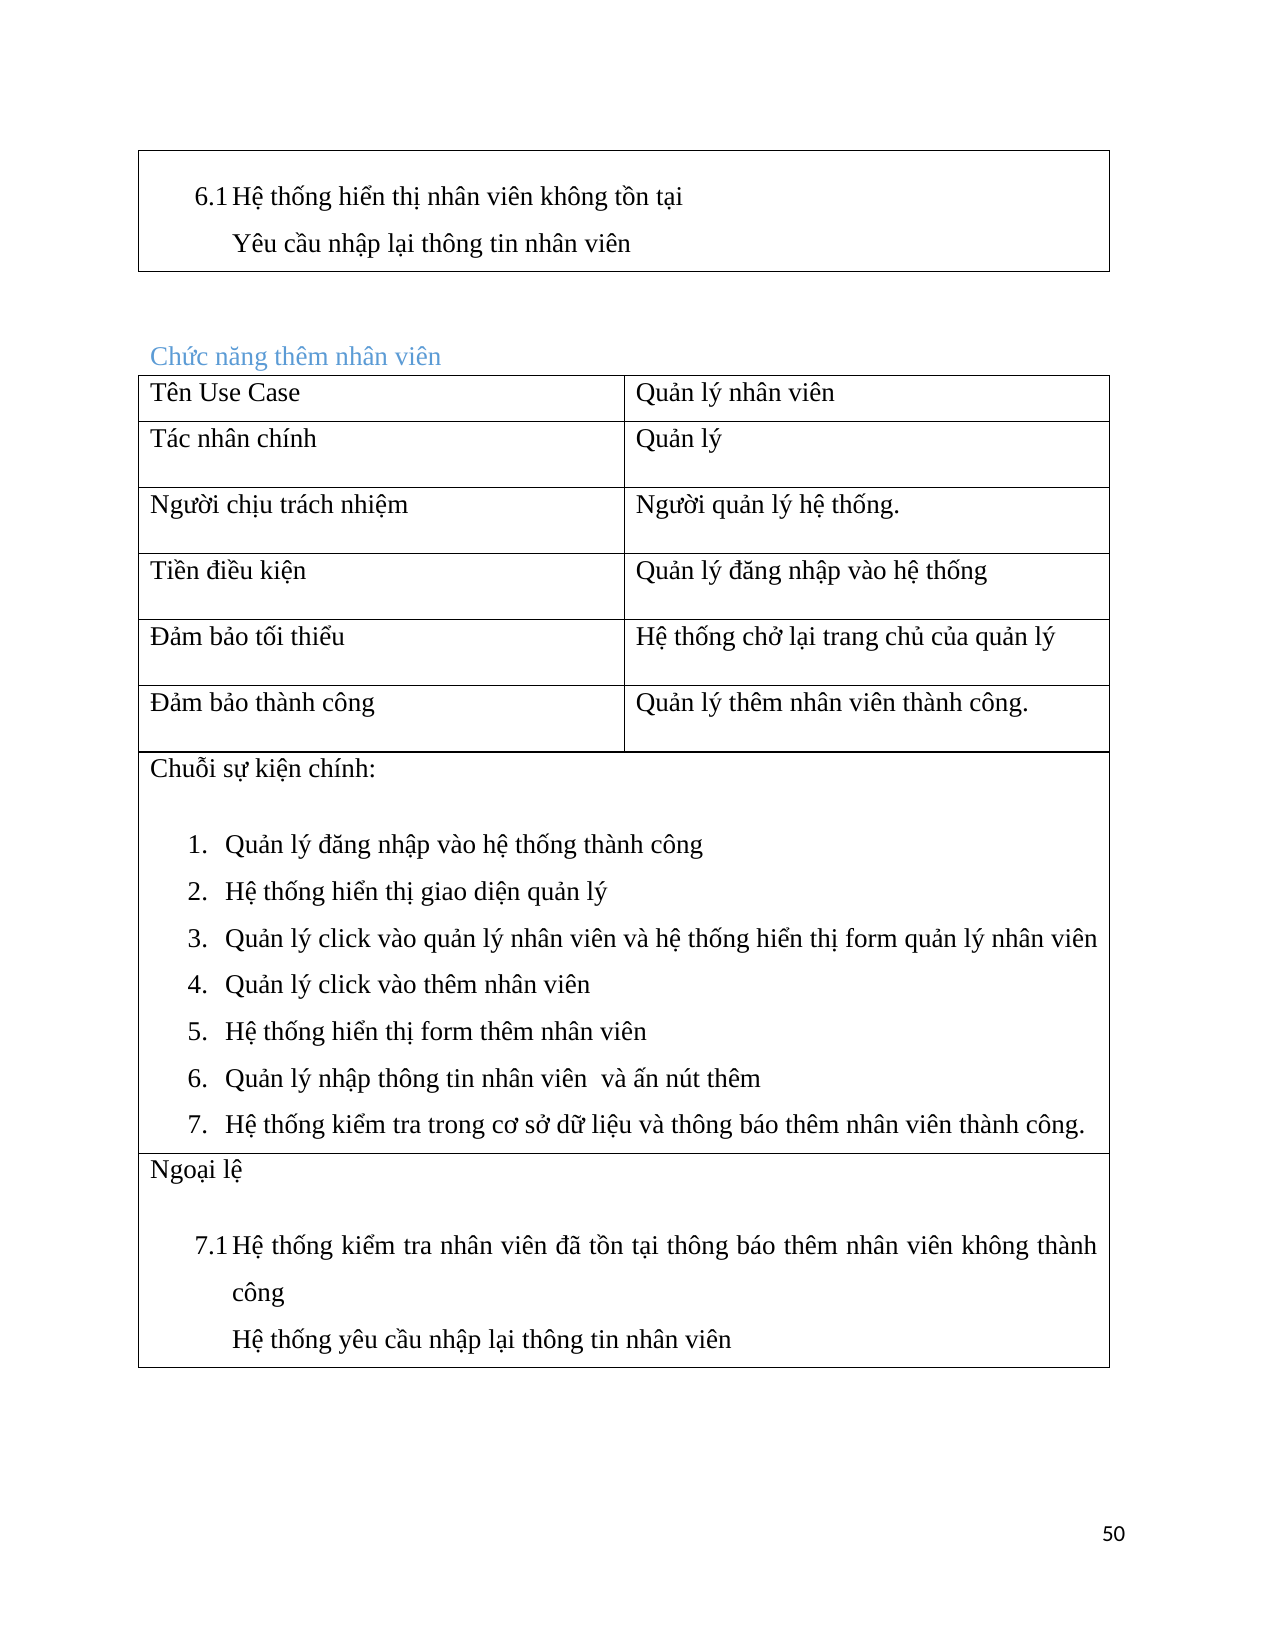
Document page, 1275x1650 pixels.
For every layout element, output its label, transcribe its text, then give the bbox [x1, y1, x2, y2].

table_cell Hệ thống chở lại trang chủ của quản lý [625, 620, 1109, 685]
table_cell Tiền điều kiện [139, 554, 624, 619]
table_cell Đảm bảo thành công [139, 686, 624, 751]
table_cell Người chịu trách nhiệm [139, 488, 624, 553]
table_cell Quản lý [625, 422, 1109, 487]
table_cell Quản lý thêm nhân viên thành công. [625, 686, 1109, 751]
table_cell Tác nhân chính [139, 422, 624, 487]
table_cell Quản lý đăng nhập vào hệ thống [625, 554, 1109, 619]
table_header Tên Use Case [139, 376, 624, 421]
table_cell Ngoại lệ Hệ thống kiểm tra nhân viên đã tồn tại thông báo thêm nhân viên không thành công Hệ thống yêu cầu nhập lại thông tin nhân viên [139, 1154, 1109, 1367]
table_cell Chuỗi sự kiện chính: Quản lý đăng nhập vào hệ thống thành công Hệ thống hiển thị giao diện quản lý Quản lý click vào quản lý nhân viên và hệ thống hiển thị form quản lý nhân viên Quản lý click vào thêm nhân viên Hệ thống hiển thị form thêm nhân viên Quản lý nhập thông tin nhân viên và ấn nút thêm Hệ thống kiểm tra trong cơ sở dữ liệu và thông báo thêm nhân viên thành công. [139, 753, 1109, 1153]
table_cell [139, 151, 1109, 271]
table_header Quản lý nhân viên [625, 376, 1109, 421]
subtitle Chức năng thêm nhân viên [150, 340, 1125, 371]
table_cell Đảm bảo tối thiểu [139, 620, 624, 685]
table_cell Người quản lý hệ thống. [625, 488, 1109, 553]
